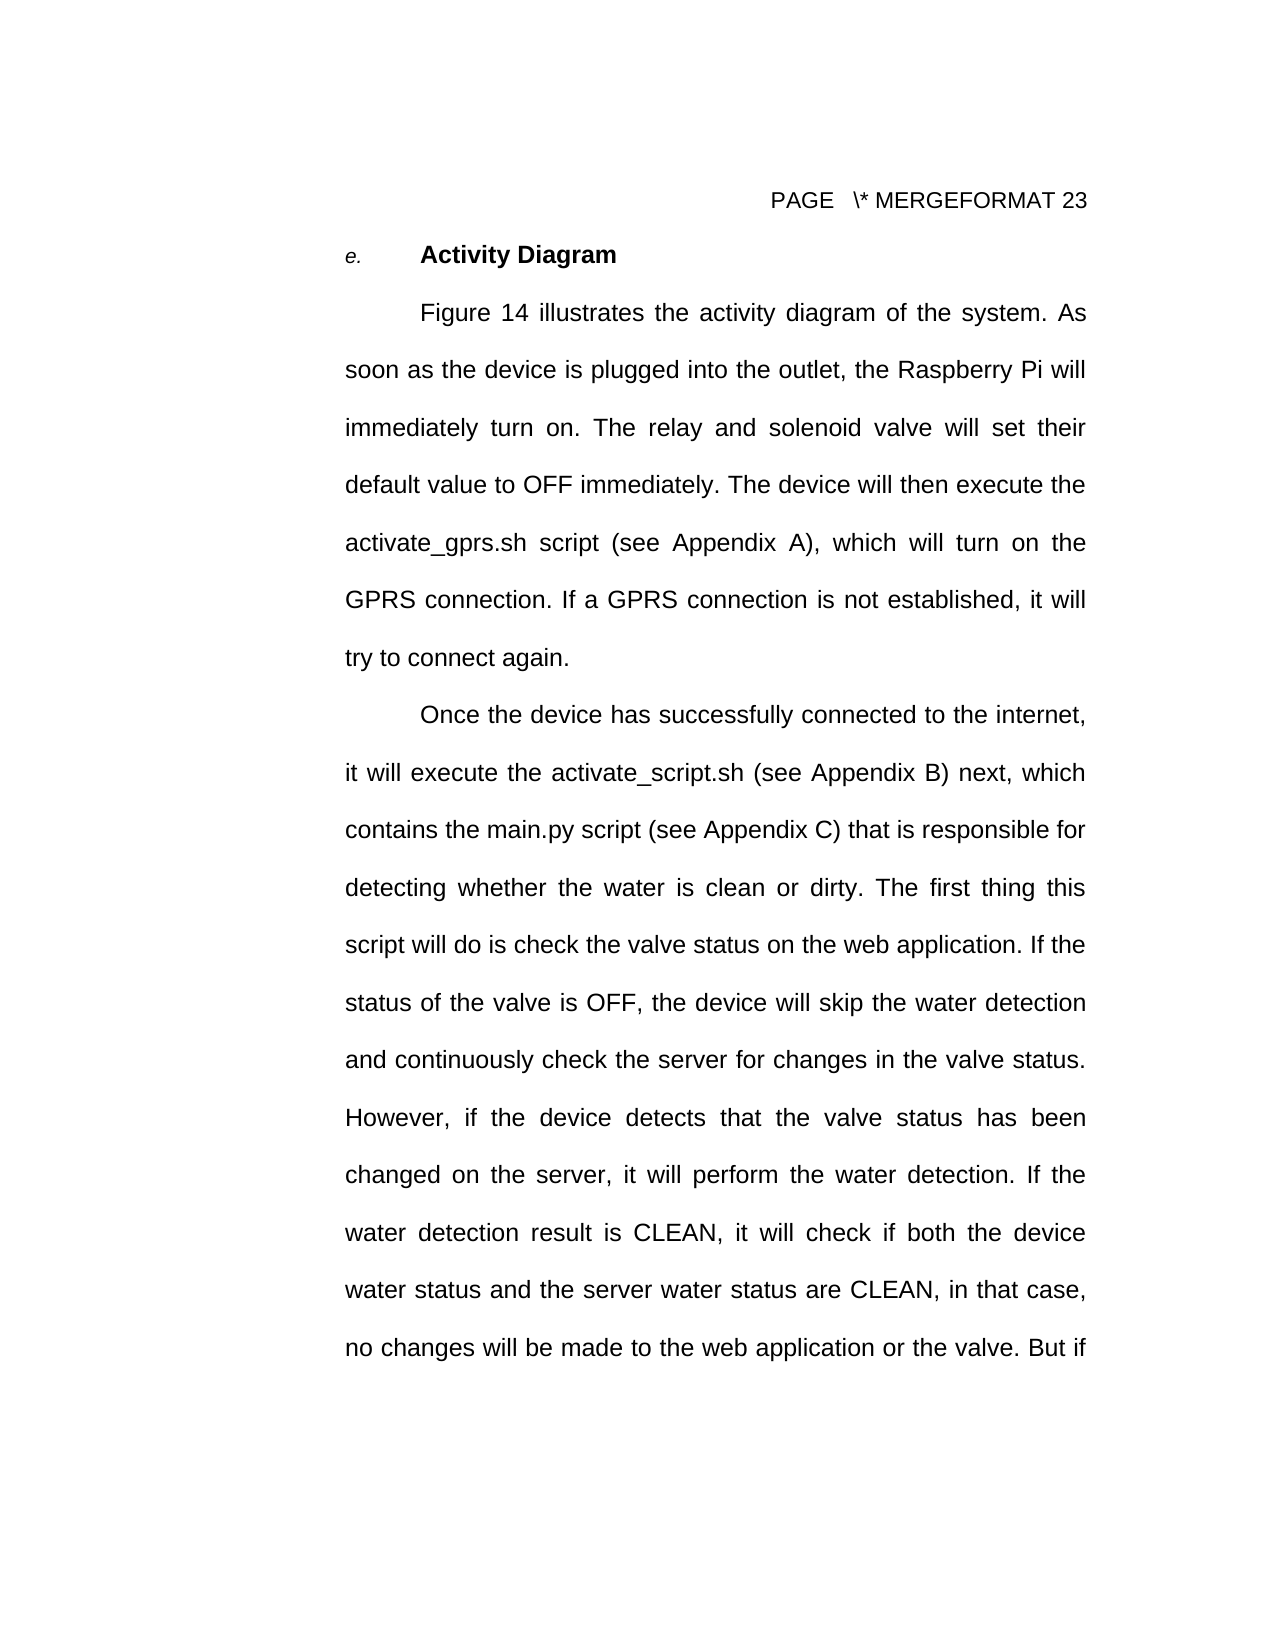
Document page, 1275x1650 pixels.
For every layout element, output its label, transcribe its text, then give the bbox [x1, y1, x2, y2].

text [345, 700, 1087, 1361]
text Figure 14 illustrates the activity diagram of the system. As soon as the device is plugged into the outlet, the Raspberry Pi will immediately turn on. The relay and solenoid valve will set their default value to OFF immediately. The device will then execute the activate_gprs.sh script (see Appendix A), which will turn on the GPRS connection. If a GPRS connection is not established, it will try to connect again. [345, 298, 1087, 671]
list Activity Diagram [270, 240, 1087, 269]
